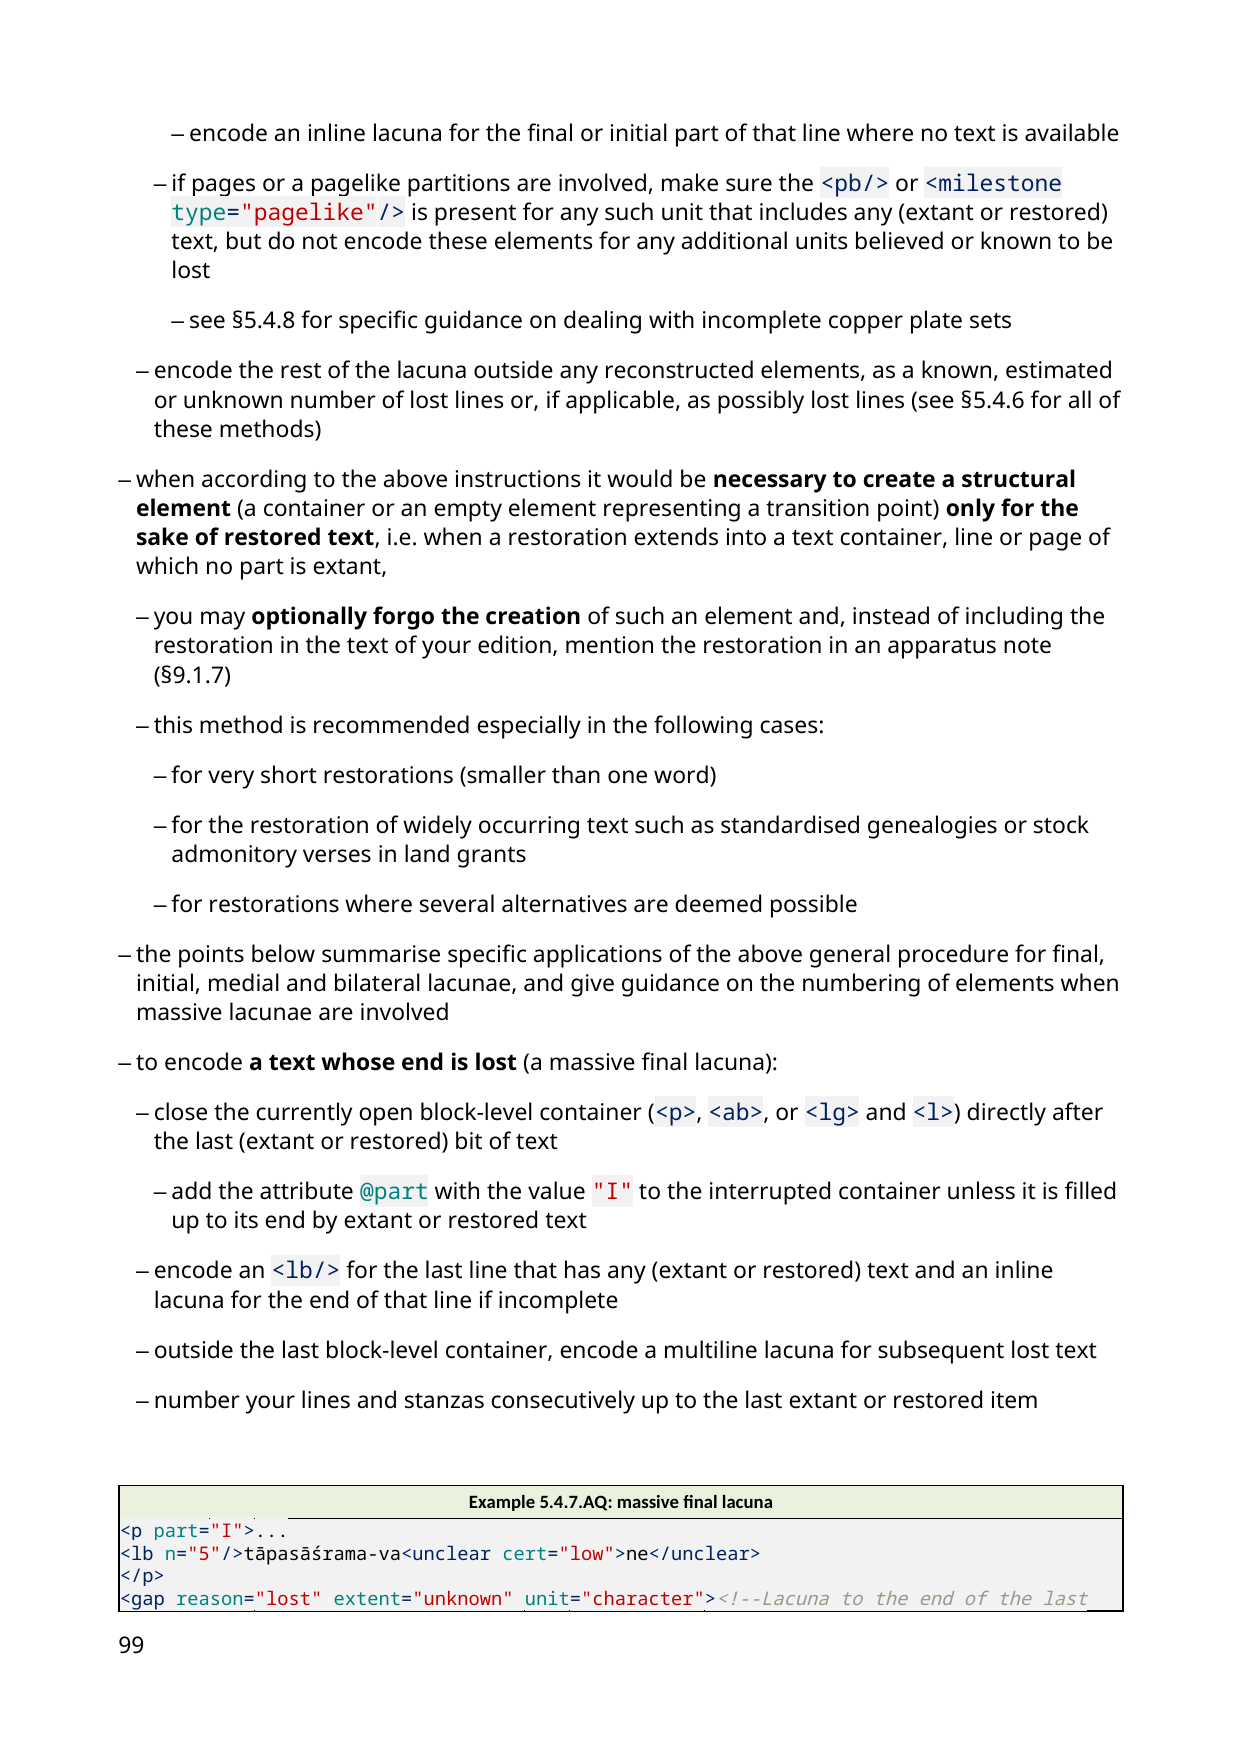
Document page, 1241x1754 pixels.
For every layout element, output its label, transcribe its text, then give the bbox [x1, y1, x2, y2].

list see §5.4.8 for specific guidance on dealing with incomplete copper plate sets [171, 306, 1122, 335]
list outside the last block-level container, encode a multiline lacuna for subsequent lost text [136, 1335, 1122, 1364]
list encode an <lb/> for the last line that has any (extant or restored) text and an inline lacuna for the end of that line if incomplete [136, 1256, 1122, 1314]
list number your lines and stanzas consecutively up to the last extant or restored item [136, 1385, 1122, 1414]
list encode the rest of the lacuna outside any reconstructed elements, as a known, estimated or unknown number of lost lines or, if applicable, as possibly lost lines (see §5.4.6 for all of these methods) [136, 356, 1122, 443]
list close the currently open block-level container (<p>, <ab>, or <lg> and <l>) directly after the last (extant or restored) bit of text [136, 1097, 1122, 1156]
list when according to the above instructions it would be necessary to create a structural element (a container or an empty element representing a transition point) only for the sake of restored text, i.e. when a restoration extends into a text container, line or page of which no part is extant, [118, 464, 1122, 581]
list this method is recommended especially in the following cases: [136, 710, 1122, 739]
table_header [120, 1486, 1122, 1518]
list if pages or a pagelike partitions are involved, make sure the <pb/> or <milestone type="pagelike"/> is present for any such unit that includes any (extant or restored) text, but do not encode these elements for any additional units believed or known to be lost [153, 168, 1122, 285]
list add the attribute @part with the value "I" to the interrupted container unless it is filled up to its end by extant or restored text [153, 1176, 1122, 1235]
list you may optionally forgo the creation of such an element and, instead of including the restoration in the text of your edition, mention the restoration in an apparatus note (§9.1.7) [136, 601, 1122, 689]
list for restorations where several alternatives are deemed possible [153, 889, 1122, 918]
list encode an inline lacuna for the final or initial part of that line where no text is available [171, 118, 1122, 147]
list for very short restorations (smaller than one word) [153, 760, 1122, 789]
list for the restoration of widely occurring text such as standardised genealogies or stock admonitory verses in land grants [153, 810, 1122, 868]
list to encode a text whose end is lost (a massive final lacuna): [118, 1047, 1122, 1076]
list the points below summarise specific applications of the above general procedure for final, initial, medial and bilateral lacunae, and give guidance on the numbering of elements when massive lacunae are involved [118, 939, 1122, 1026]
